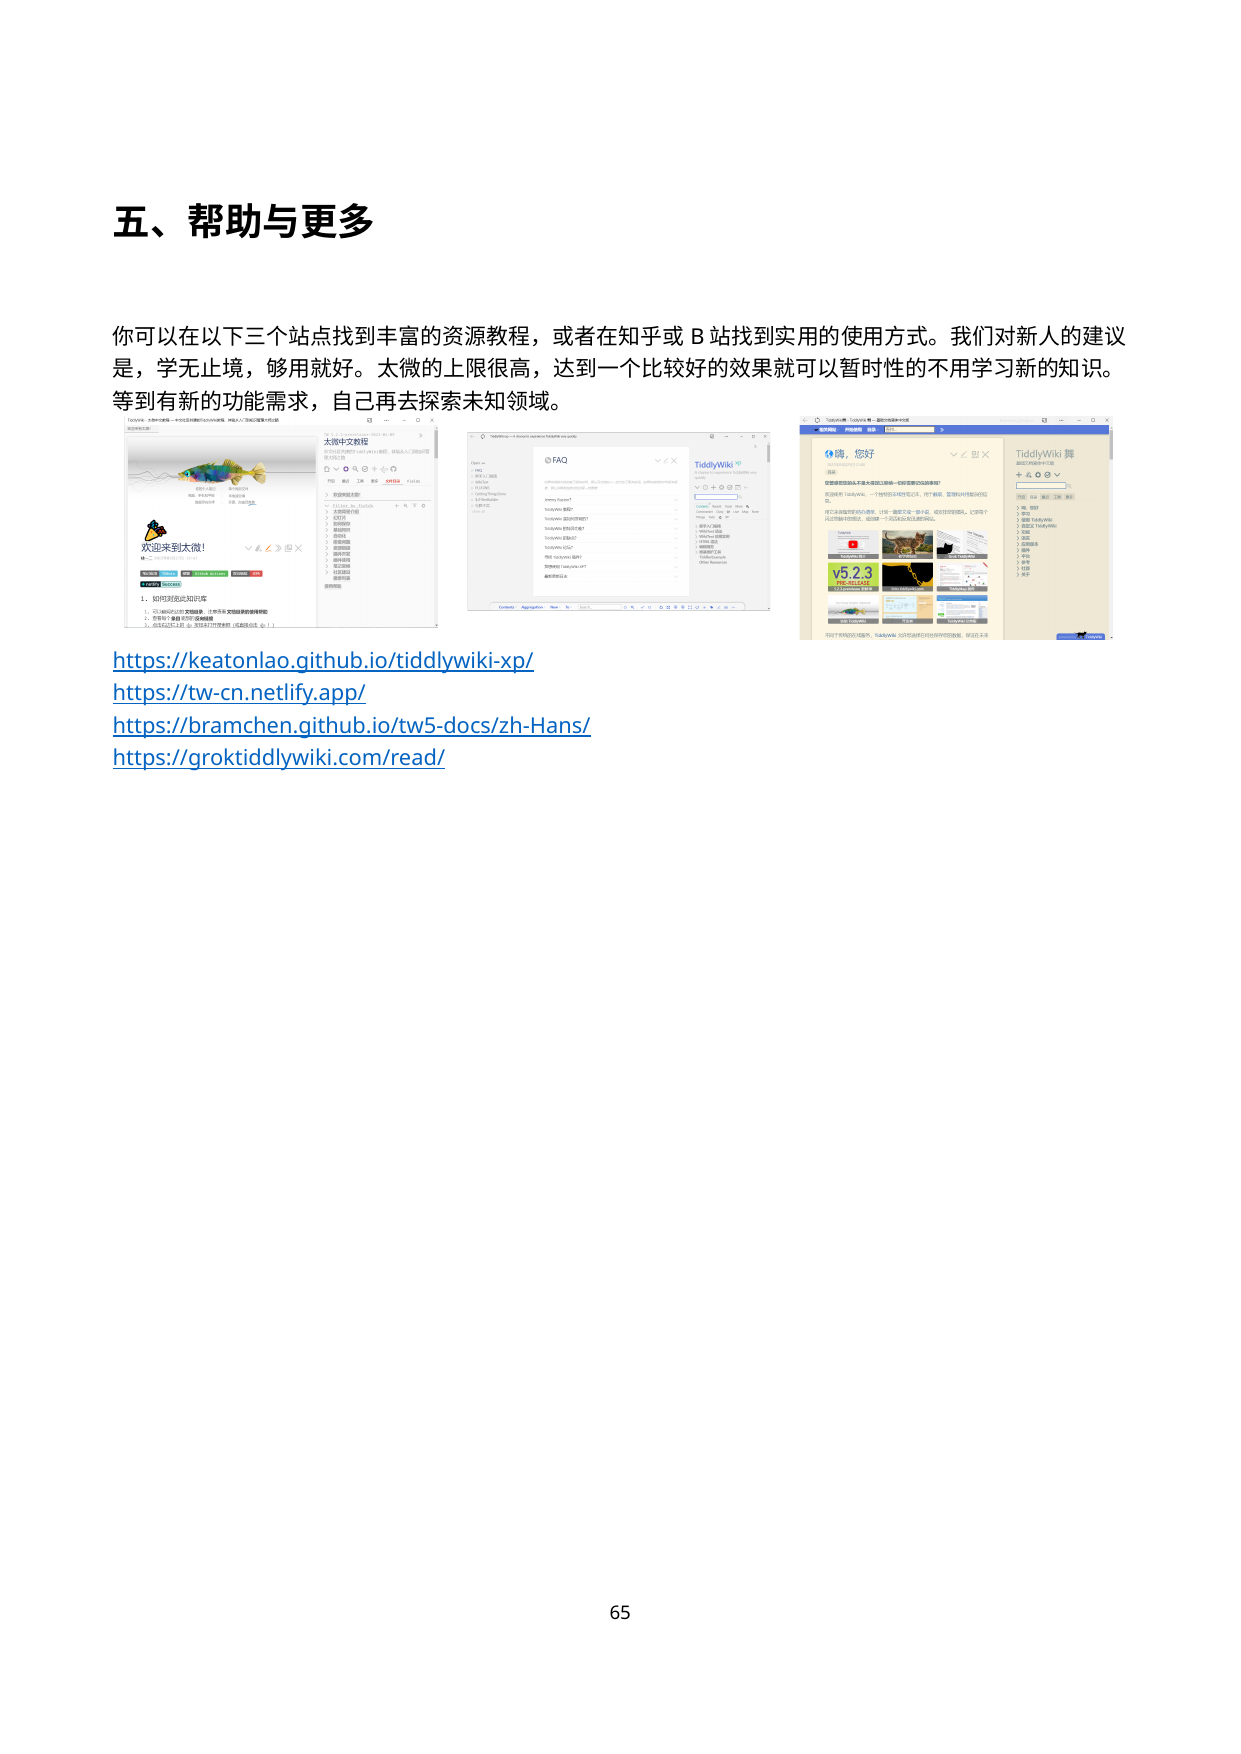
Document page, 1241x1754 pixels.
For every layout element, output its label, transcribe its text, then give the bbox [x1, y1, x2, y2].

text https://bramchen.github.io/tw5-docs/zh-Hans/ [112, 708, 1128, 741]
text https://groktiddlywiki.com/read/ [112, 741, 1128, 773]
picture [467, 432, 771, 611]
picture [799, 416, 1113, 640]
text https://keatonlao.github.io/tiddlywiki-xp/ [112, 643, 1128, 676]
text https://tw-cn.netlify.app/ [112, 676, 1128, 708]
picture [124, 416, 438, 628]
text 你可以在以下三个站点找到丰富的资源教程，或者在知乎或B站找到实用的使用方式。我们对新人的建议是，学无止境，够用就好。太微的上限很高，达到一个比较好的效果就可以暂时性的不用学习新的知识。等到有新的功能需求，自己再去探索未知领域。 [112, 318, 1128, 416]
table_header [450, 416, 787, 643]
table_header [113, 416, 450, 643]
subtitle 五、帮助与更多 [112, 187, 1128, 252]
table_header [788, 416, 1125, 643]
